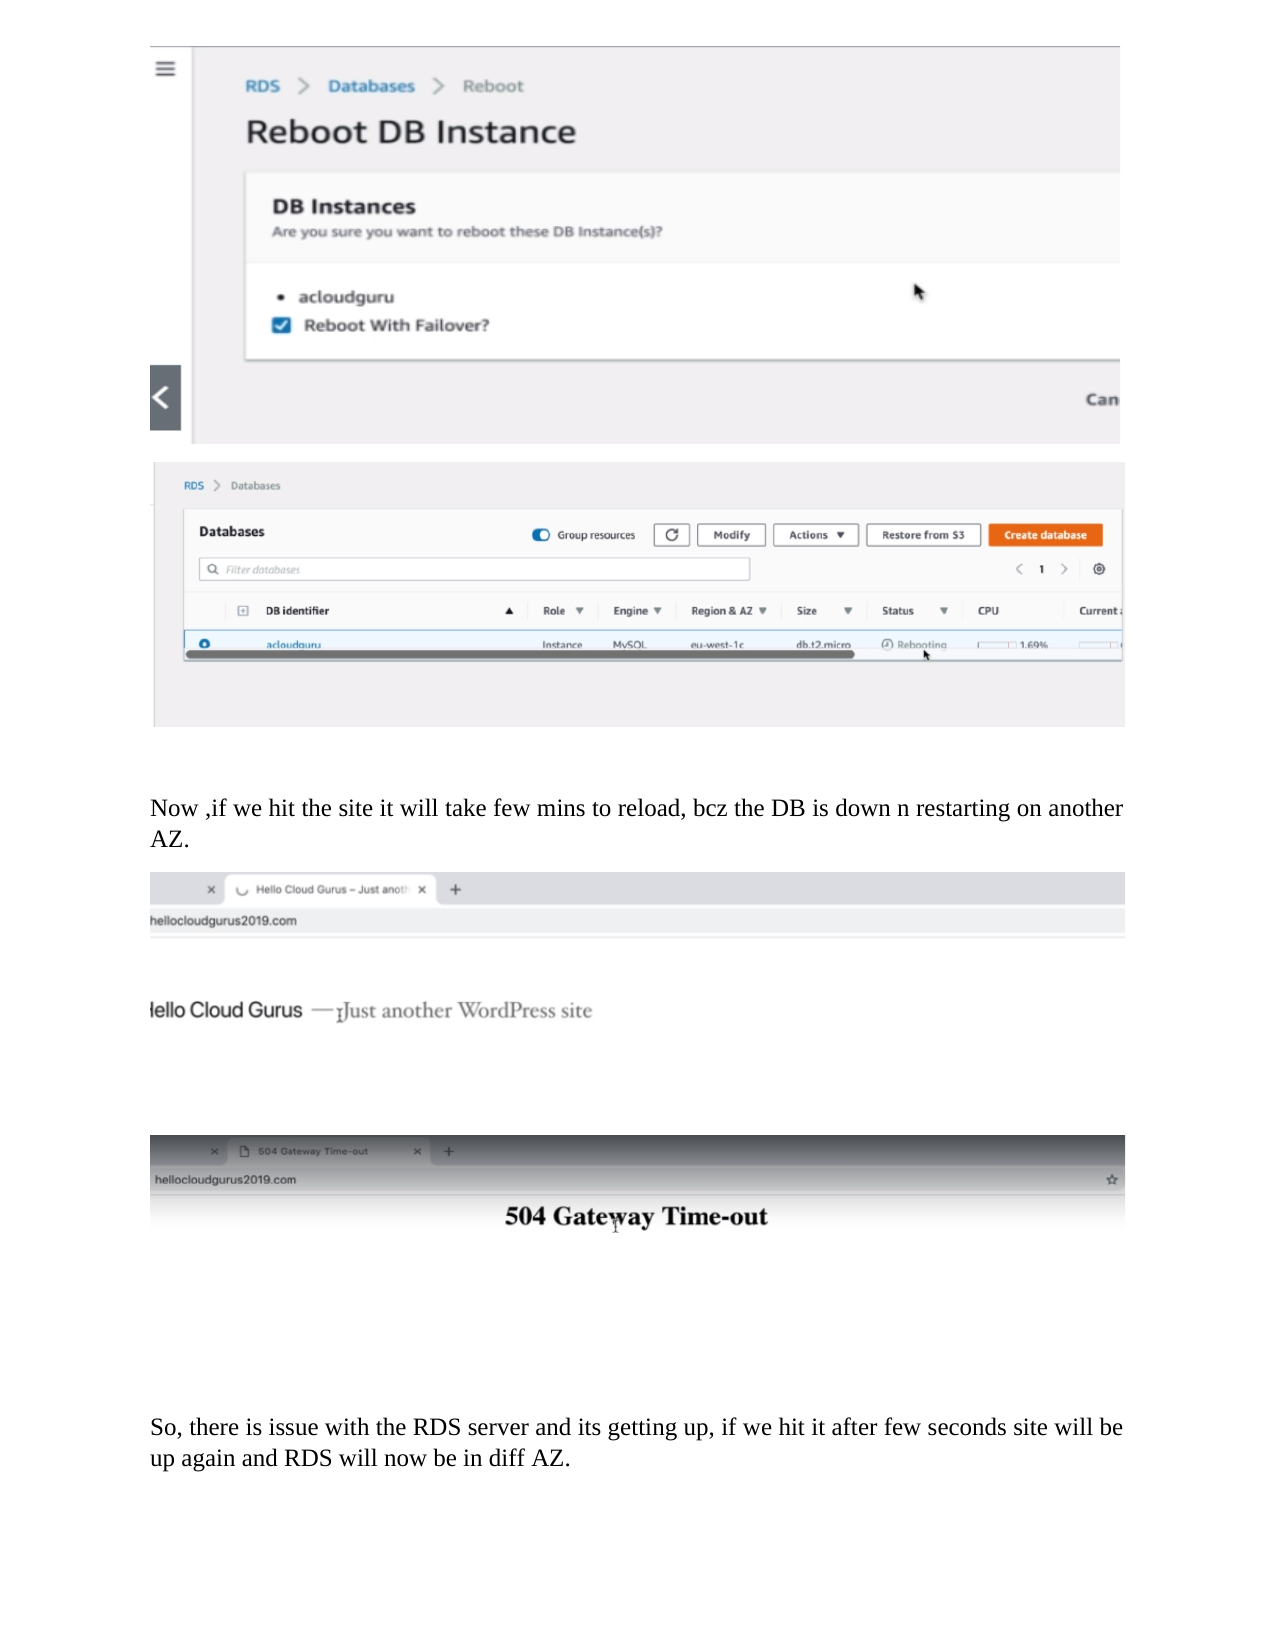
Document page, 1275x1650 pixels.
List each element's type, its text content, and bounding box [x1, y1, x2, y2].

text Now ,if we hit the site it will take few mins to reload, bcz the DB is down n restarting on another AZ. [150, 793, 1125, 853]
picture [150, 872, 1125, 1134]
text So, there is issue with the RDS server and its getting up, if we hit it after few seconds site will be up again and RDS will now be in diff AZ. [150, 1412, 1125, 1472]
picture [150, 1135, 1125, 1394]
picture [150, 46, 1121, 444]
picture [150, 462, 1125, 727]
